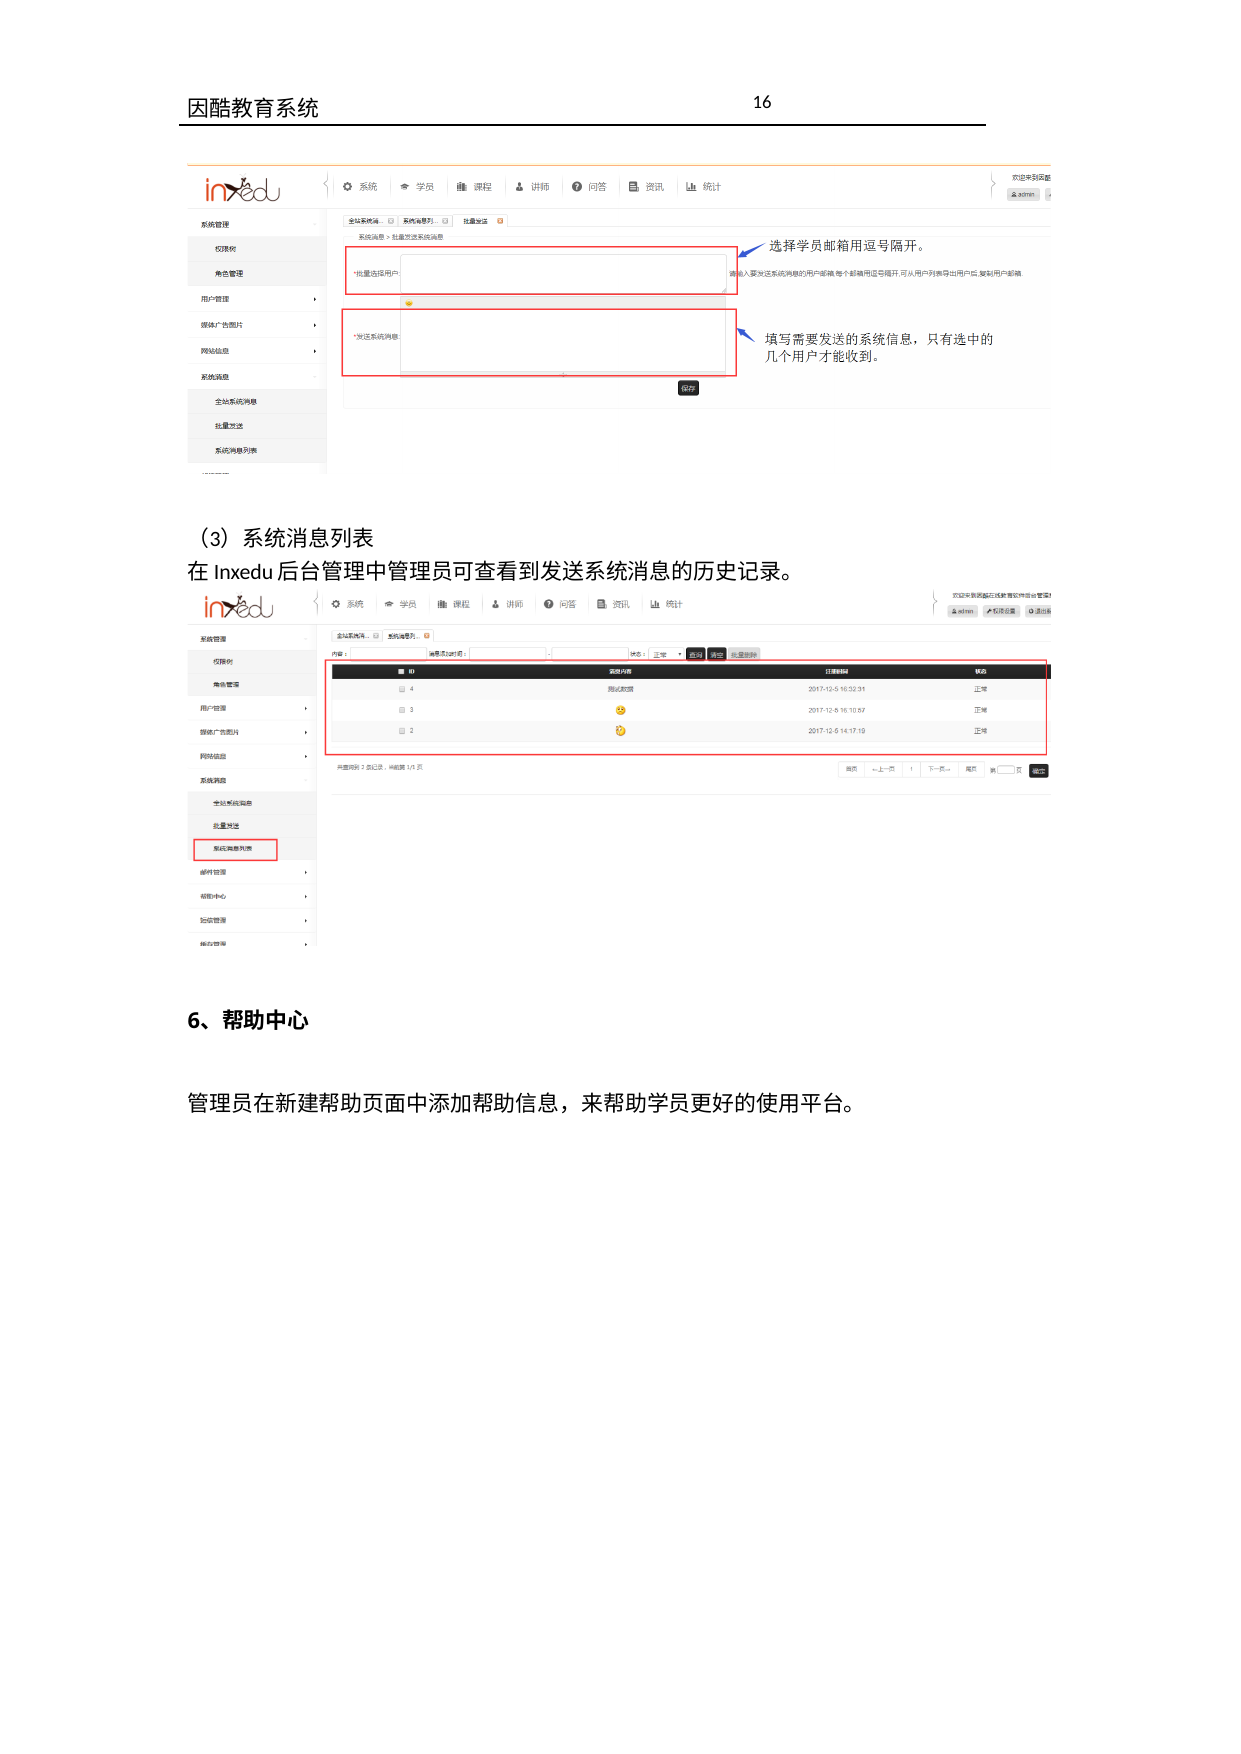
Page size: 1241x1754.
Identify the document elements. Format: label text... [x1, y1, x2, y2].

list 在Inxedu后台管理中管理员可查看到发送系统消息的历史记录。 [187, 553, 1053, 586]
text 管理员在新建帮助页面中添加帮助信息，来帮助学员更好的使用平台。 [187, 1085, 1053, 1118]
picture [187, 163, 1051, 474]
subtitle 帮助中心 [187, 1003, 1053, 1035]
picture [187, 585, 1051, 946]
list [187, 163, 1053, 488]
list 系统消息列表 [187, 521, 1053, 553]
